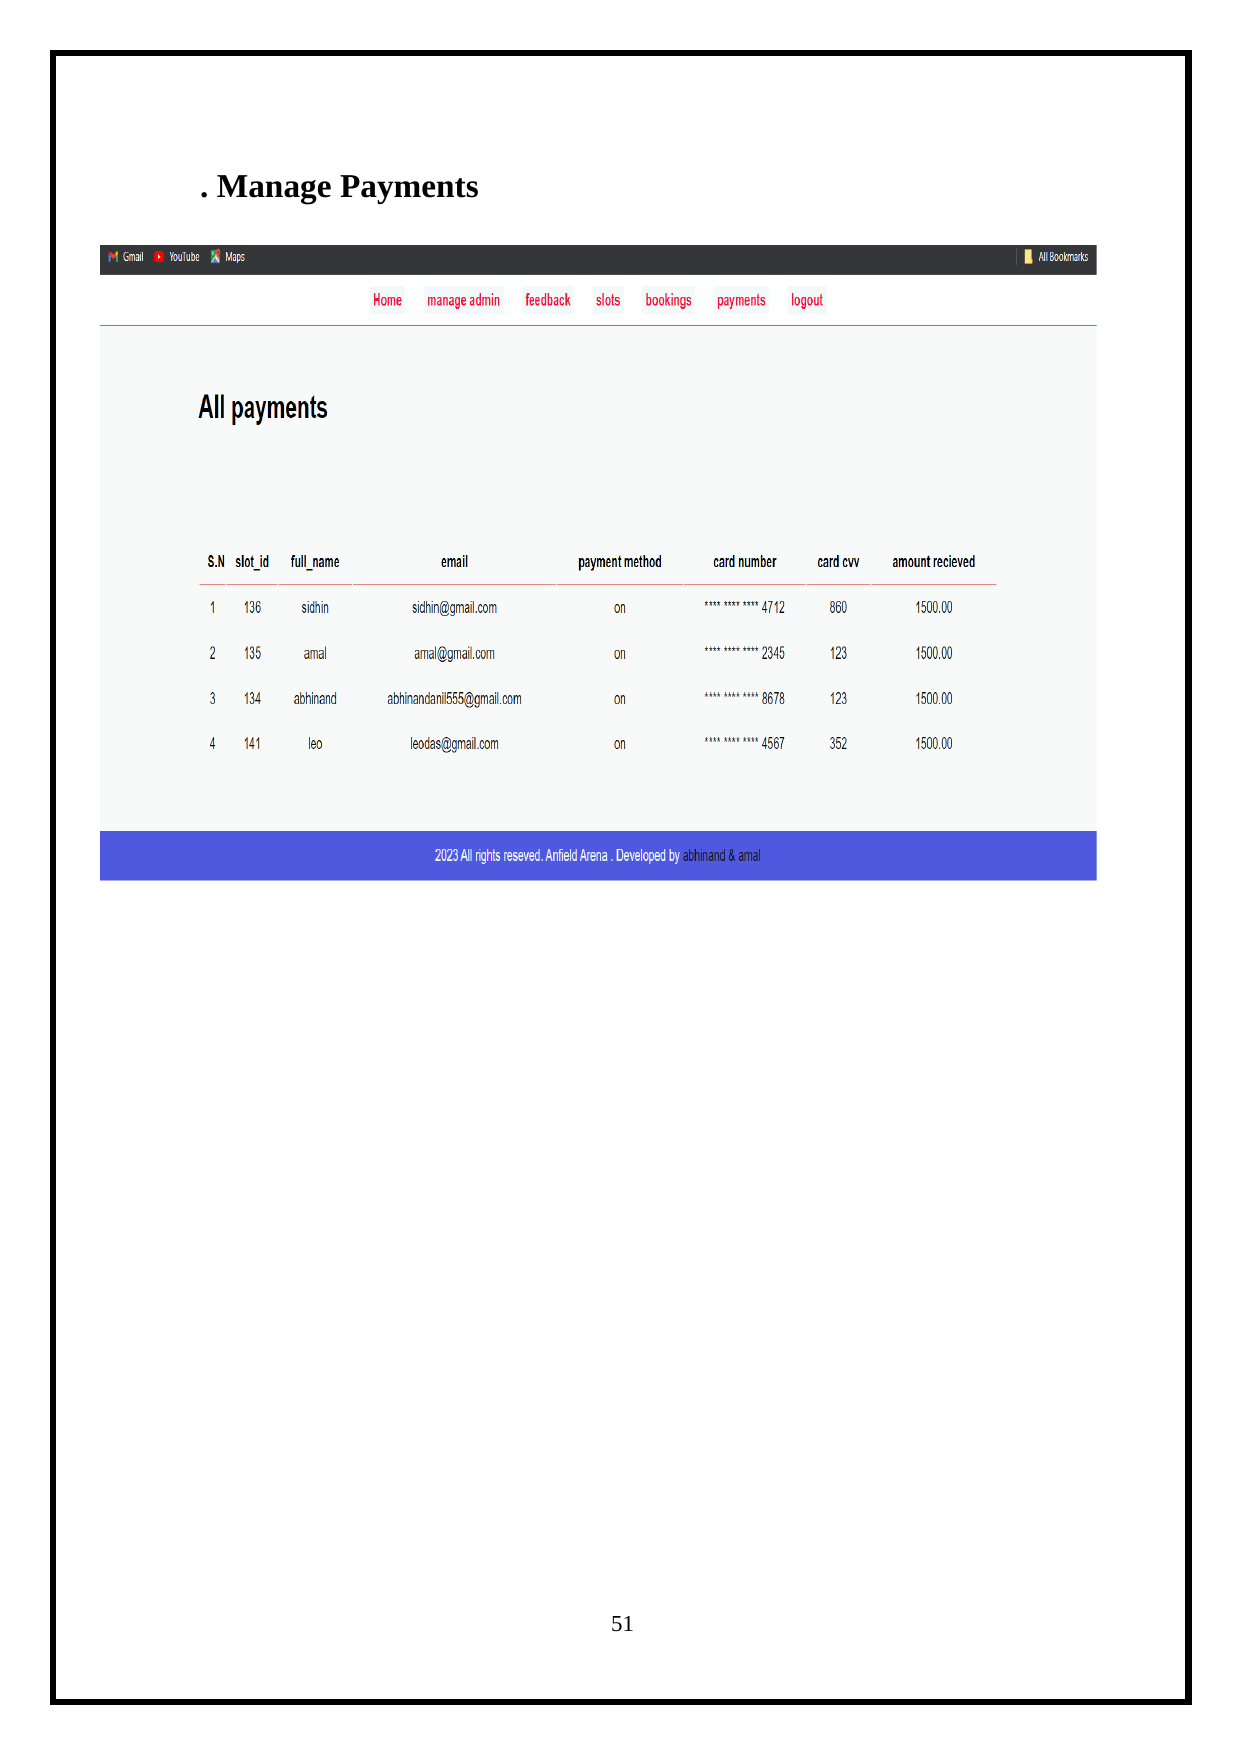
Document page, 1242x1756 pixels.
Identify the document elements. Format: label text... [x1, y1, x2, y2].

picture [100, 245, 1097, 889]
text . Manage Payments [100, 167, 1181, 205]
